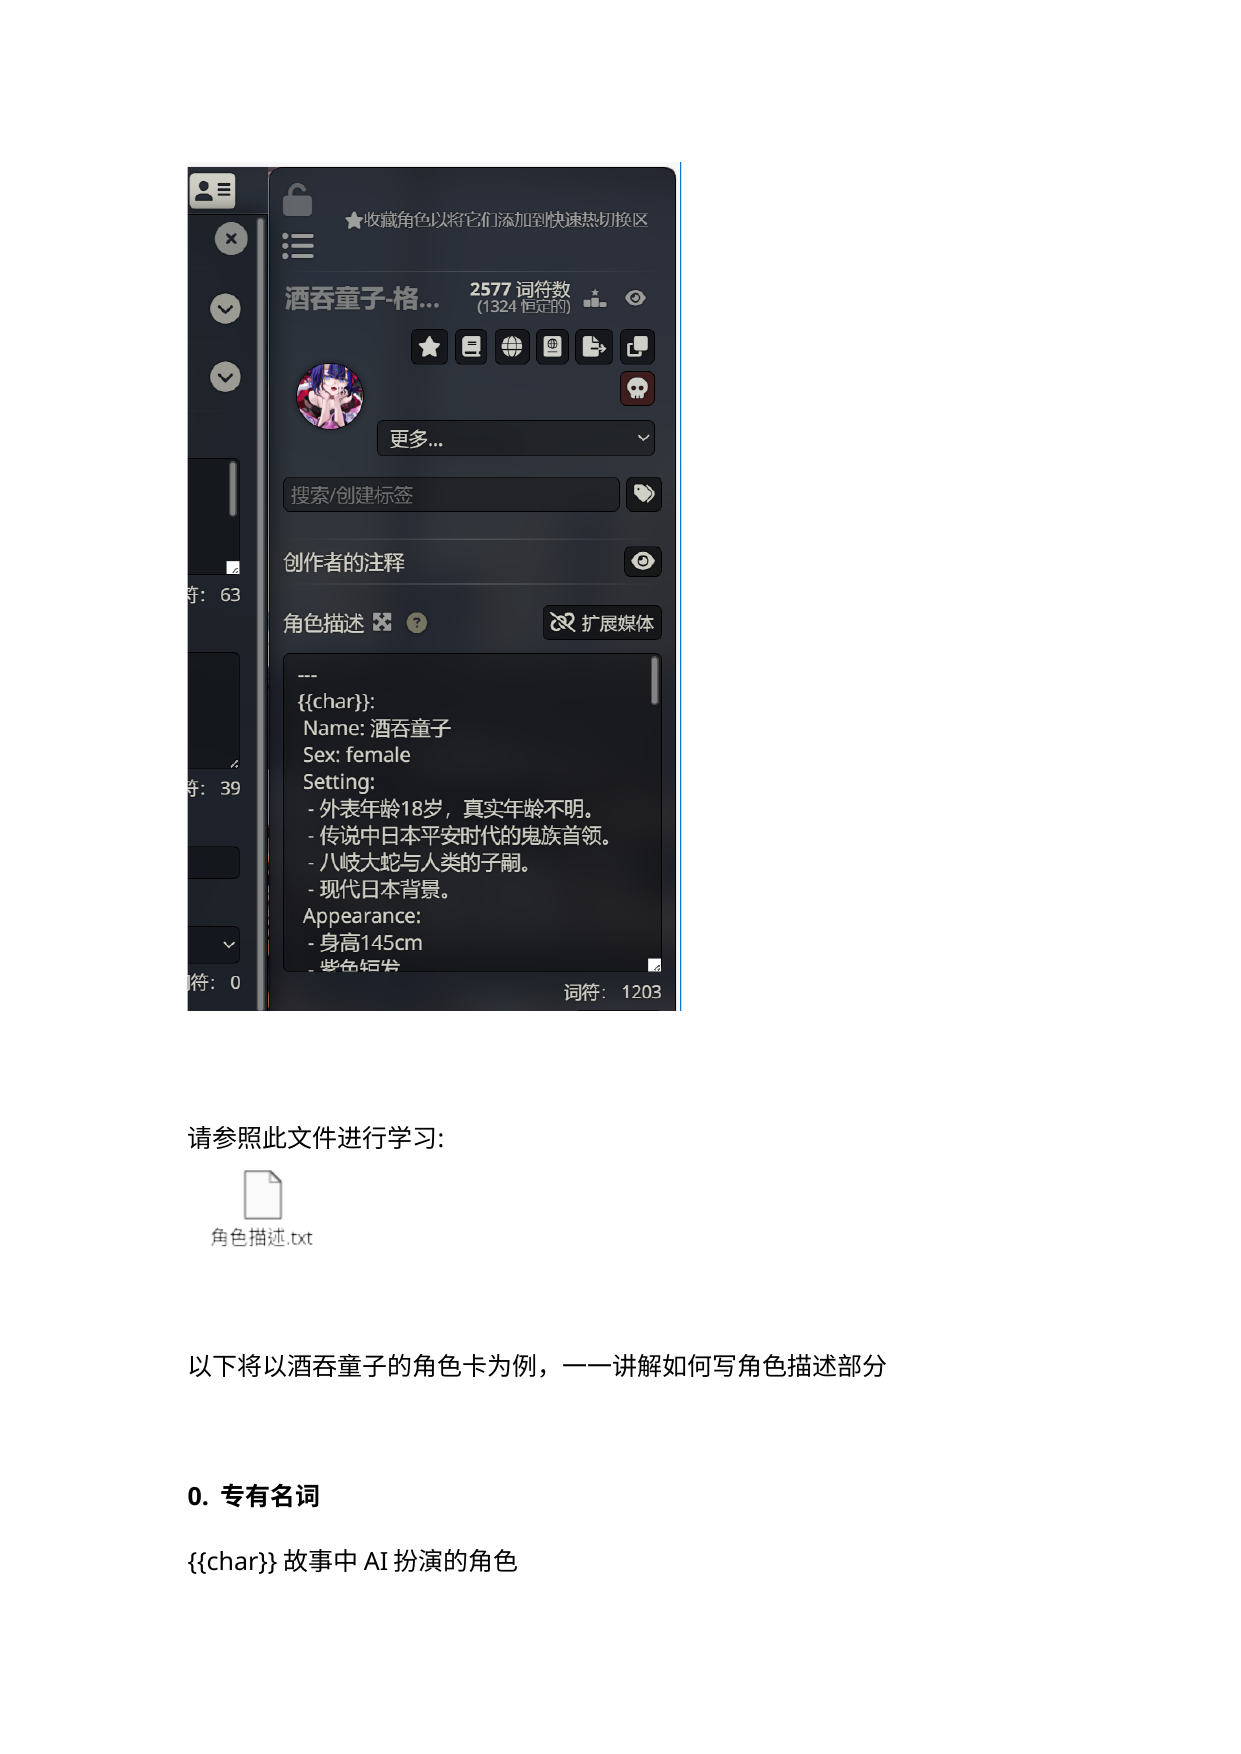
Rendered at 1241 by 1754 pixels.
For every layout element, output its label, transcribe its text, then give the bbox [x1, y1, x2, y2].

text 以下将以酒吞童子的角色卡为例，一一讲解如何写角色描述部分 [187, 1332, 1053, 1397]
picture [187, 162, 682, 1011]
text {{char}} 故事中AI扮演的角色 [187, 1527, 1053, 1592]
list 专有名词 [187, 1462, 1053, 1527]
text 请参照此文件进行学习: [187, 1104, 1053, 1169]
